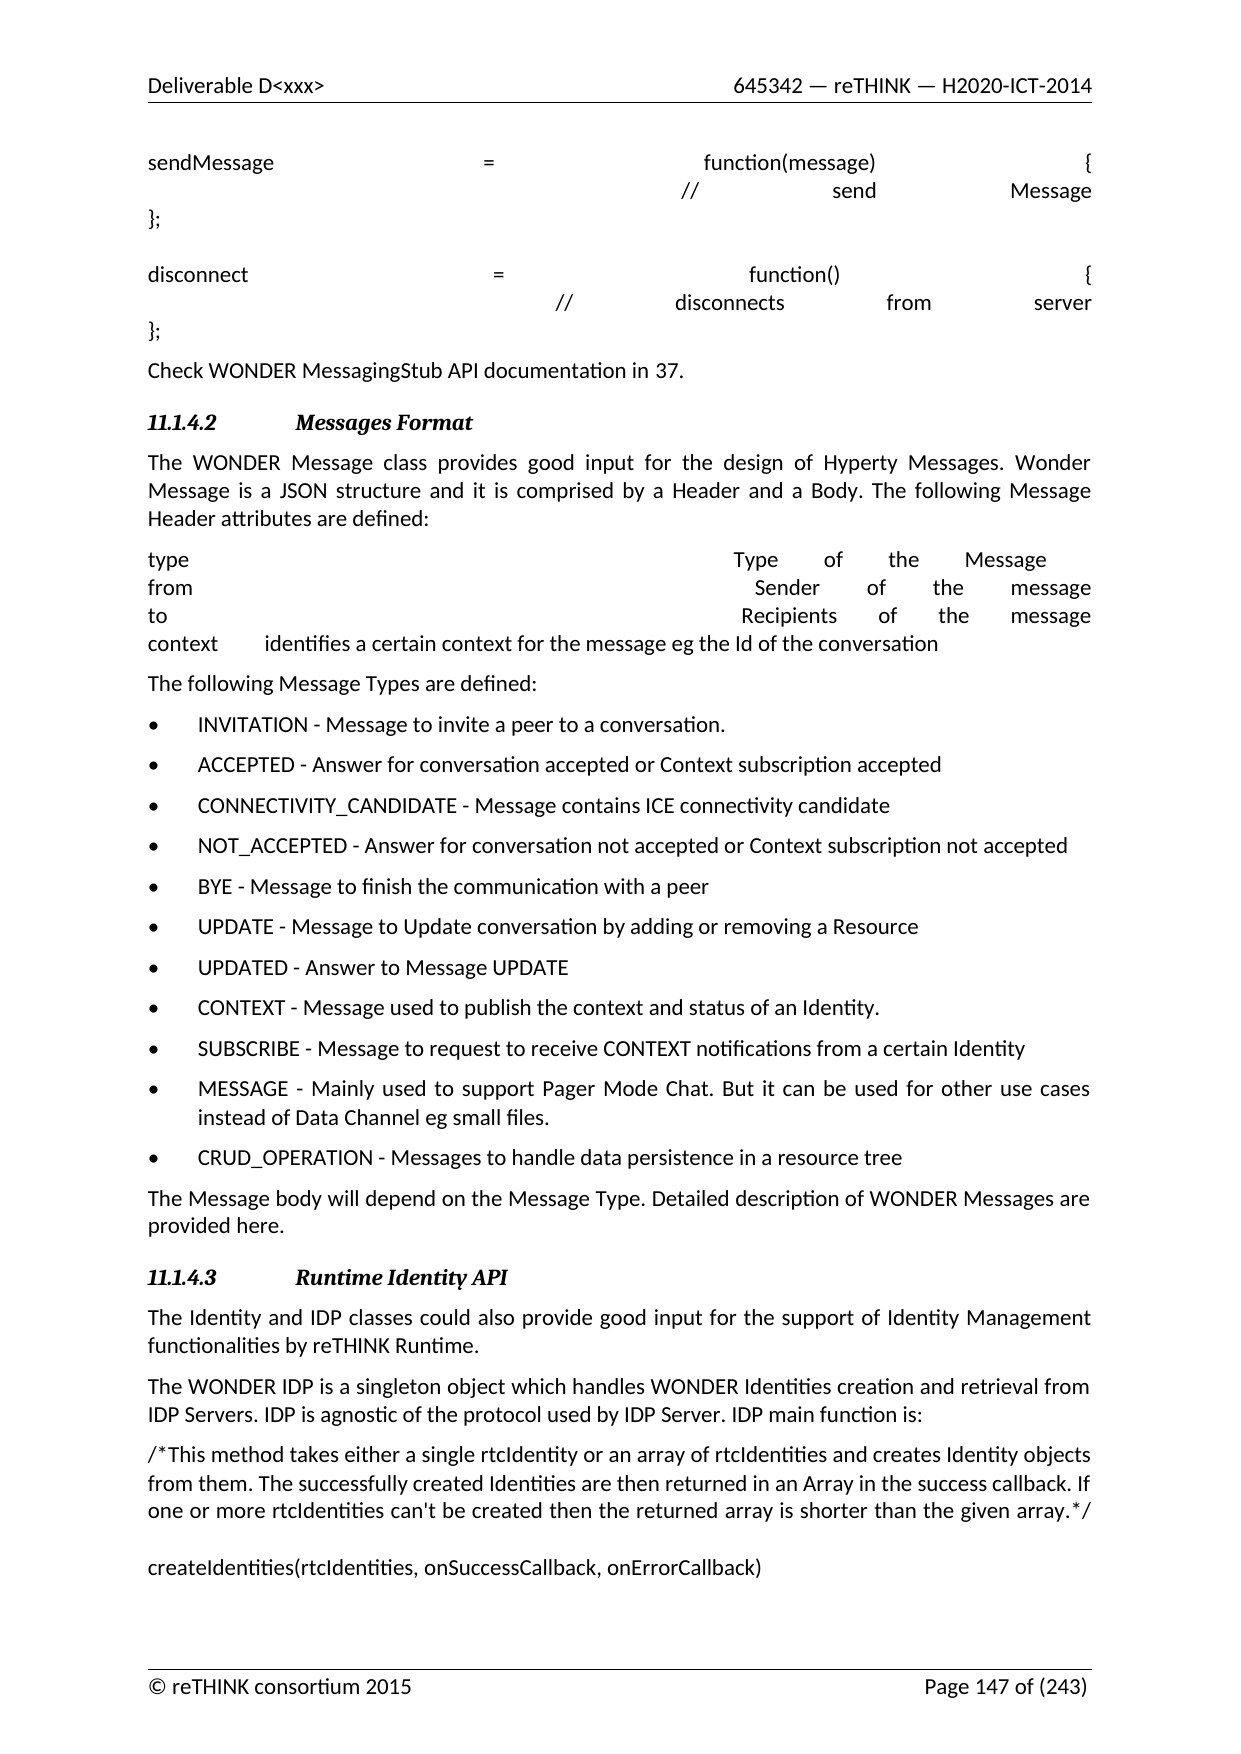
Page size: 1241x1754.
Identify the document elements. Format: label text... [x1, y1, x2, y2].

list MESSAGE - Mainly used to support Pager Mode Chat. But it can be used for other use cases instead of Data Channel eg small files. [148, 1074, 1092, 1131]
list BYE - Message to finish the communication with a peer [148, 872, 1092, 900]
text The Identity and IDP classes could also provide good input for the support of Identity Management functionalities by reTHINK Runtime. [148, 1303, 1092, 1359]
list CRUD_OPERATION - Messages to handle data persistence in a resource tree [148, 1143, 1092, 1171]
text The Message body will depend on the Message Type. Detailed description of WONDER Messages are provided here. [148, 1184, 1092, 1240]
list INVITATION - Message to invite a peer to a conversation. [148, 710, 1092, 738]
text The WONDER Message class provides good input for the design of Hyperty Messages. Wonder Message is a JSON structure and it is comprised by a Header and a Body. The following Message Header attributes are defined: [148, 448, 1092, 532]
list UPDATED - Answer to Message UPDATE [148, 953, 1092, 981]
list CONNECTIVITY_CANDIDATE - Message contains ICE connectivity candidate [148, 791, 1092, 819]
text The WONDER IDP is a singleton object which handles WONDER Identities creation and retrieval from IDP Servers. IDP is agnostic of the protocol used by IDP Server. IDP main function is: [148, 1372, 1092, 1428]
list UPDATE - Message to Update conversation by adding or removing a Resource [148, 912, 1092, 941]
list SUBSCRIBE - Message to request to receive CONTEXT notifications from a certain Identity [148, 1034, 1092, 1062]
text type Type of the Message from Sender of the message to Recipients of the message context identifies a certain context for the message eg the Id of the conversation [148, 545, 1092, 657]
subtitle Messages Format [148, 409, 1092, 436]
text The following Message Types are defined: [148, 669, 1092, 697]
list ACCEPTED - Answer for conversation accepted or Context subscription accepted [148, 750, 1092, 778]
list CONTEXT - Message used to publish the context and status of an Identity. [148, 993, 1092, 1022]
subtitle Runtime Identity API [148, 1265, 1092, 1291]
text /*This method takes either a single rtcIdentity or an array of rtcIdentities and creates Identity objects from them. The successfully created Identities are then returned in an Array in the success callback. If one or more rtcIdentities can't be created then the returned array is shorter than the given array.*/ createIdentities(rtcIdentities, onSuccessCallback, onErrorCallback) [148, 1441, 1092, 1581]
text Check WONDER MessagingStub API documentation in 37. [148, 356, 1092, 384]
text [148, 148, 1092, 344]
list NOT_ACCEPTED - Answer for conversation not accepted or Context subscription not accepted [148, 831, 1092, 859]
